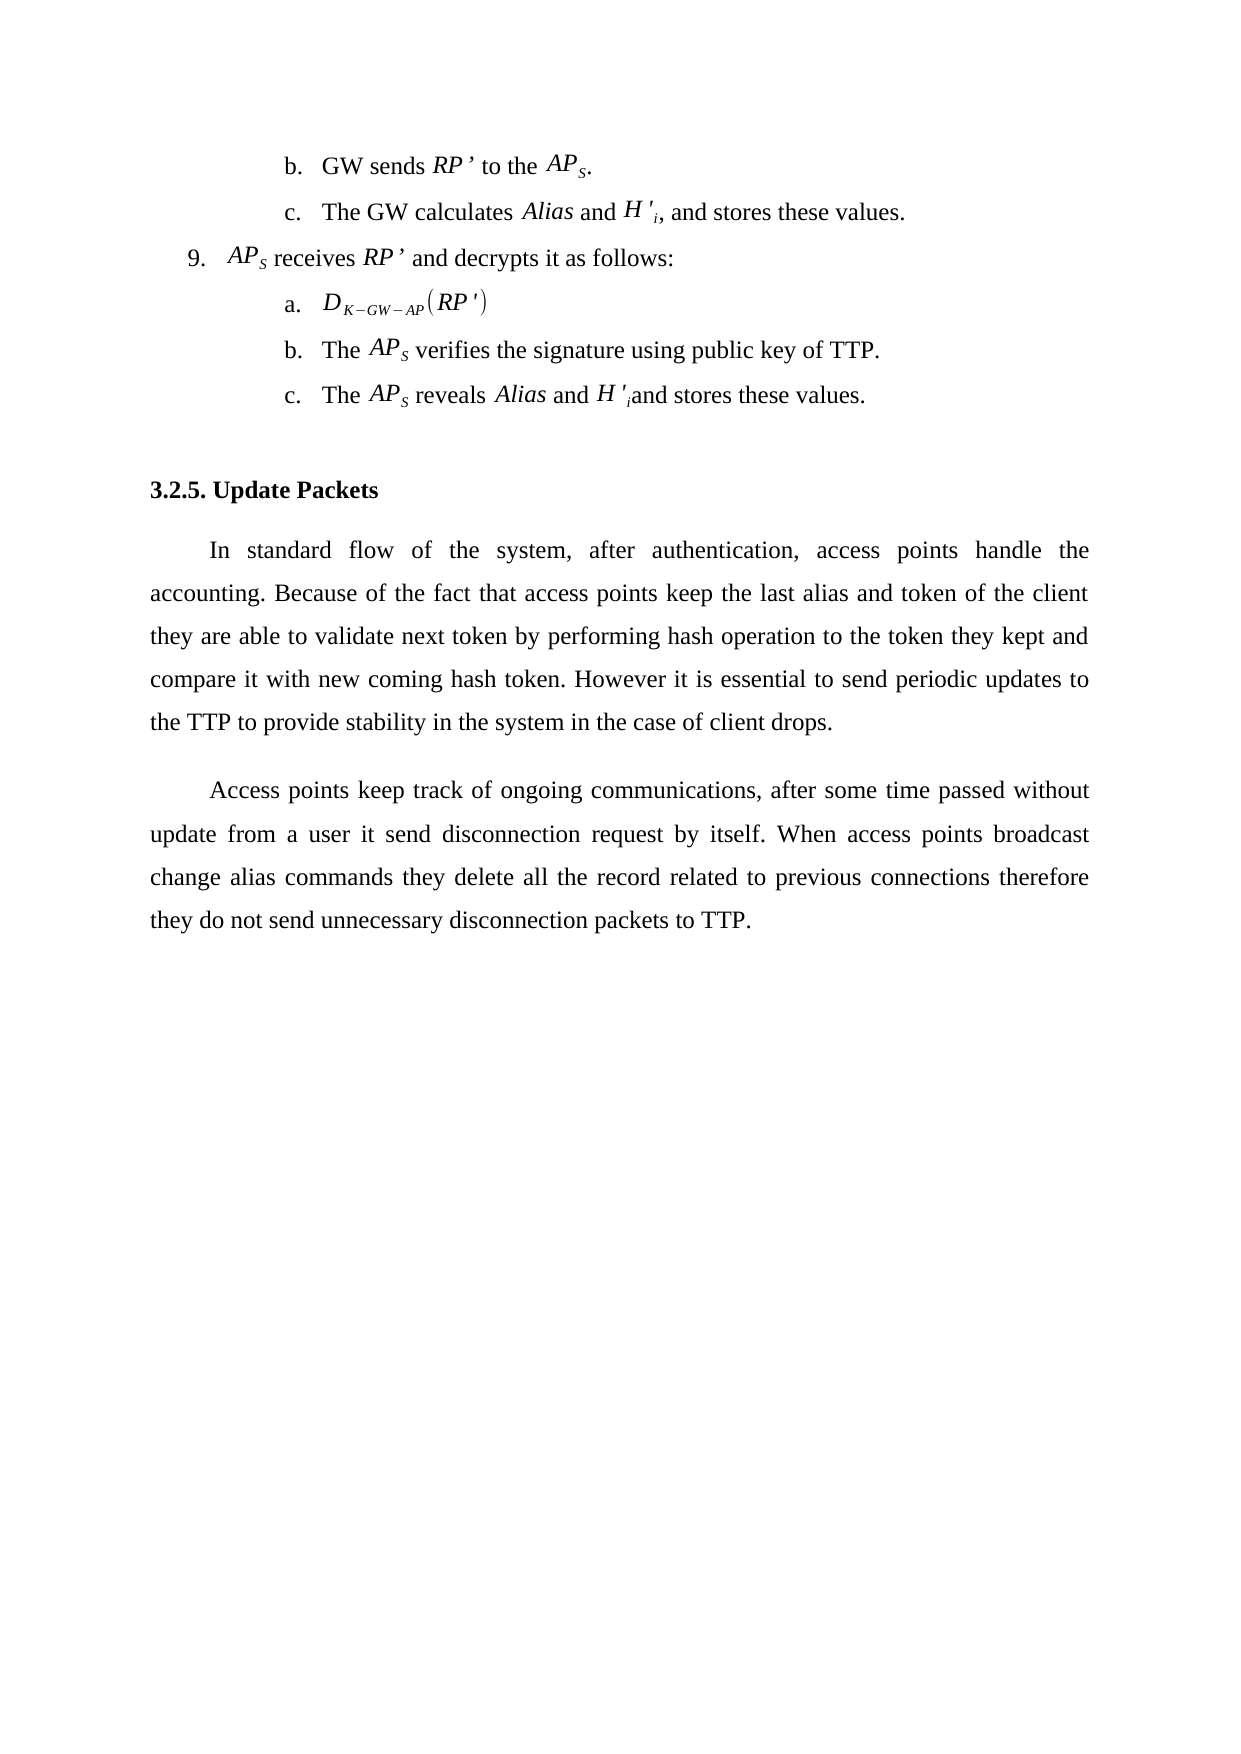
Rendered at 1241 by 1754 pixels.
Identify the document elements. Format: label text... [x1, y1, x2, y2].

list The verifies the signature using public key of TTP. [284, 333, 1090, 365]
list The reveals and and stores these values. [284, 379, 1090, 411]
subtitle 3.2.5. Update Packets [150, 475, 1090, 504]
list GW sends to the . [284, 150, 1090, 181]
list The GW calculates and , and stores these values. [284, 196, 1090, 227]
list receives and decrypts it as follows: [187, 241, 1090, 273]
text In standard flow of the system, after authentication, access points handle the accounting. Because of the fact that access points keep the last alias and token of the client they are able to validate next token by performing hash operation to the token they kept and compare it with new coming hash token. However it is essential to send periodic updates to the TTP to provide stability in the system in the case of client drops. [150, 535, 1090, 736]
text Access points keep track of ongoing communications, after some time passed without update from a user it send disconnection request by itself. When access points broadcast change alias commands they delete all the record related to previous connections therefore they do not send unnecessary disconnection packets to TTP. [150, 776, 1090, 934]
